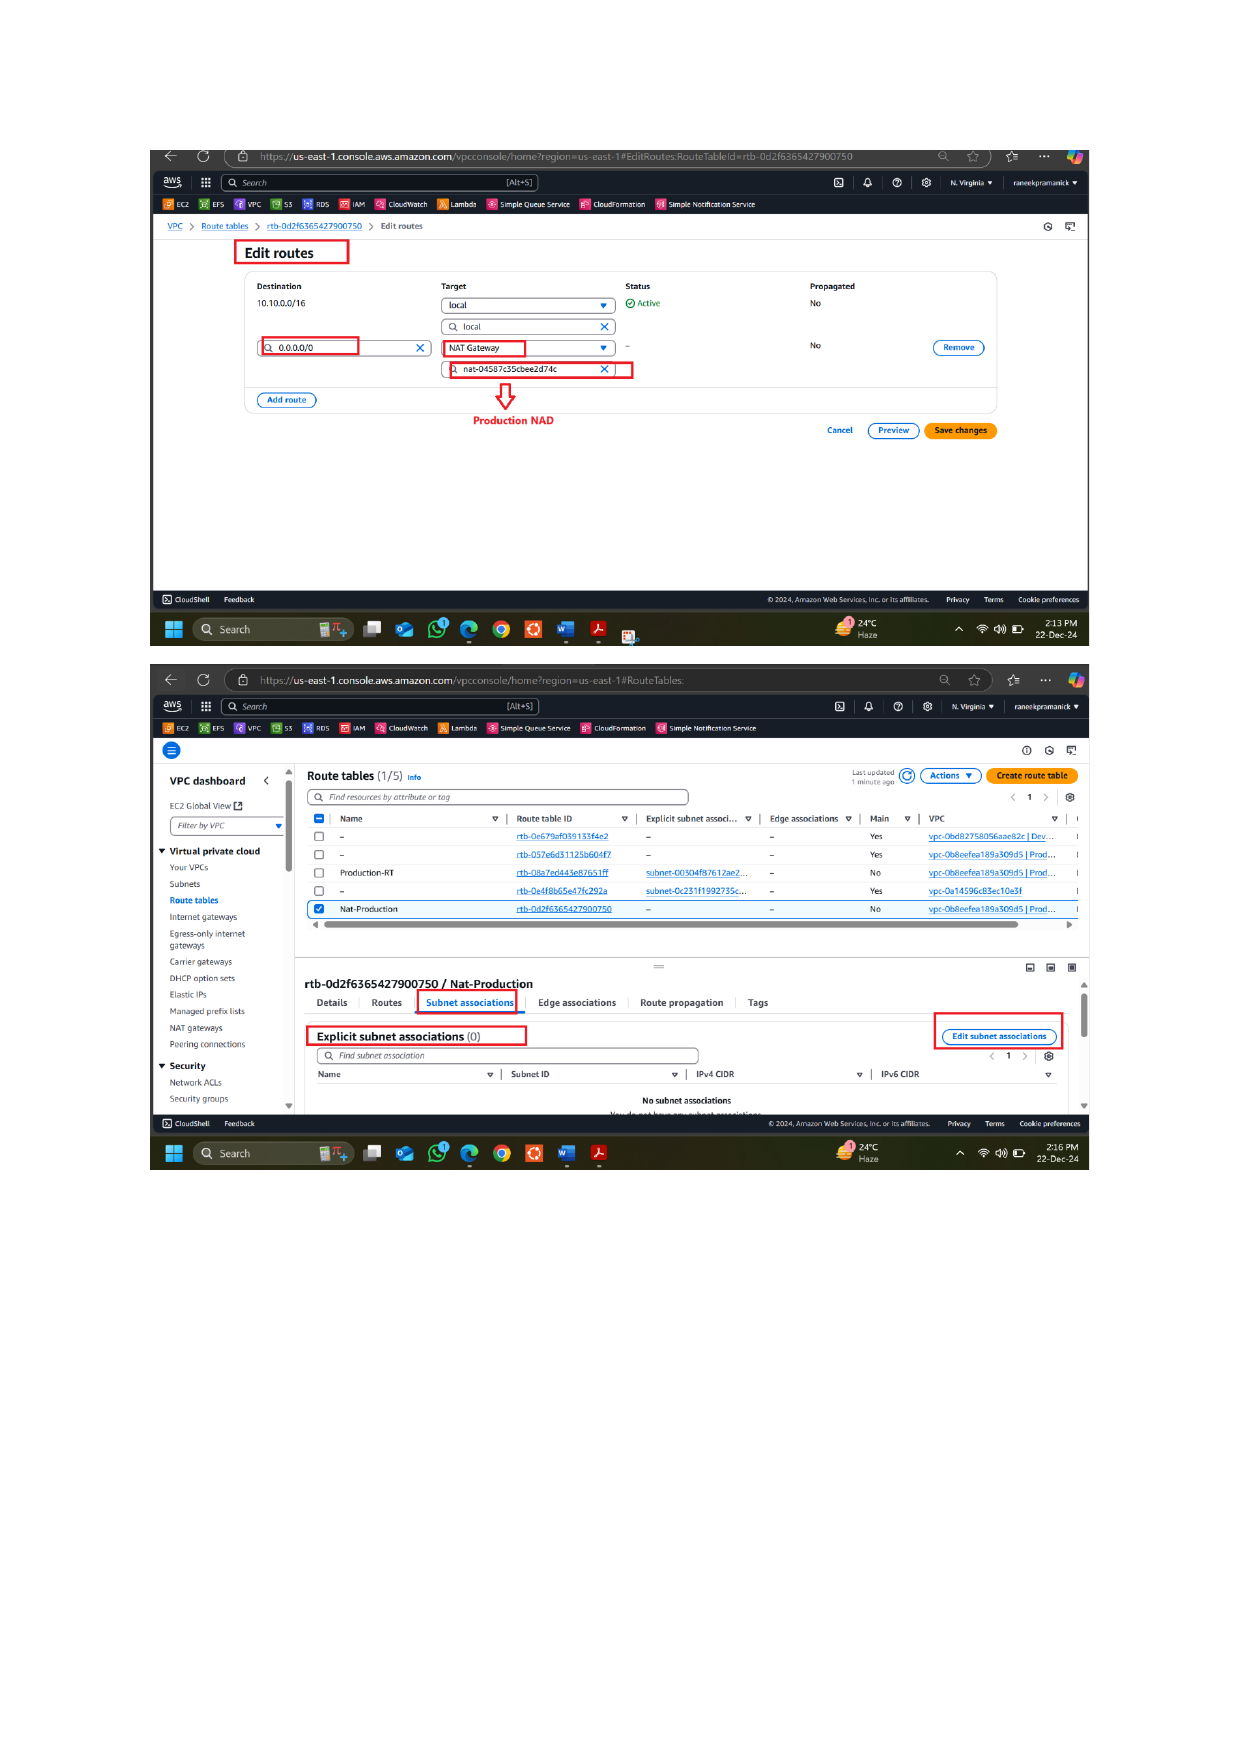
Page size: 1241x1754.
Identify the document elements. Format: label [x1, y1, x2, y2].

picture [150, 664, 1090, 1170]
picture [150, 150, 1090, 646]
